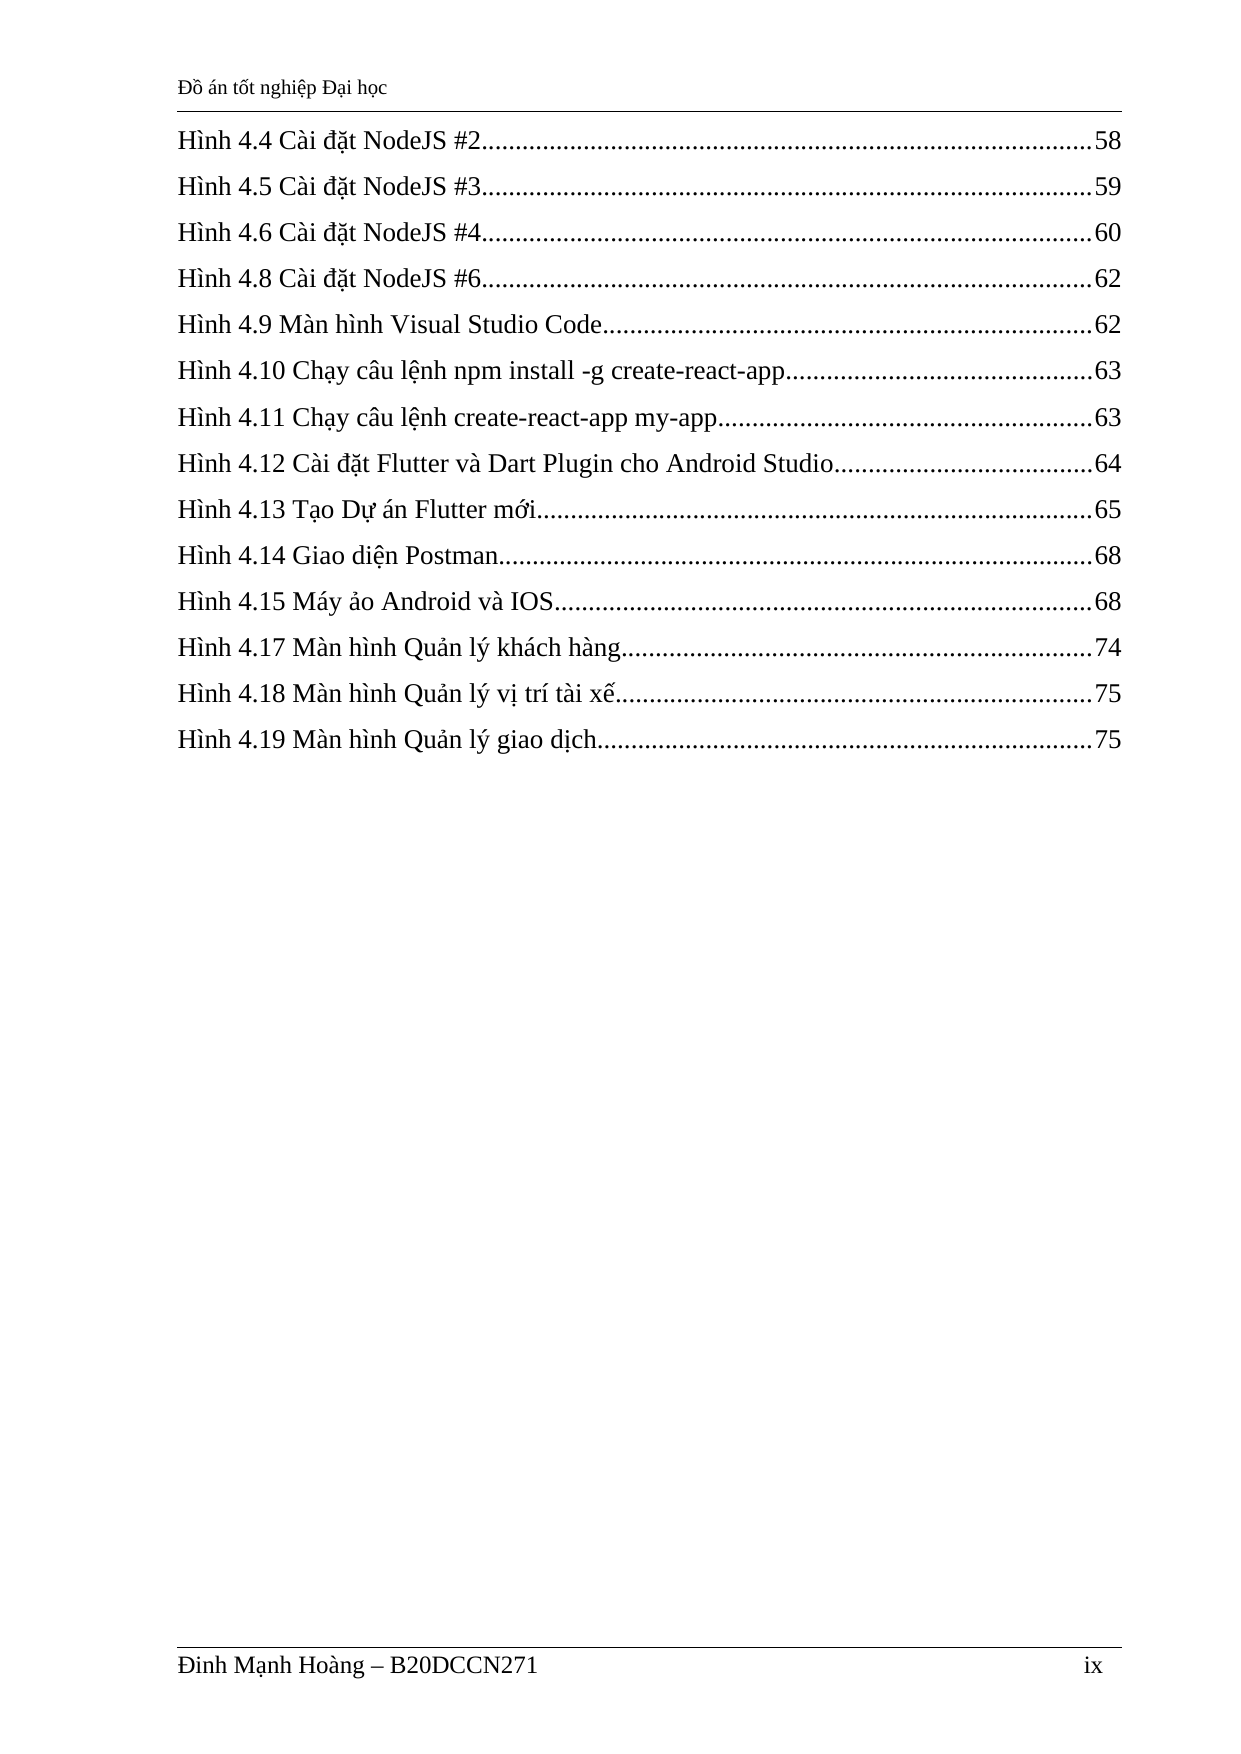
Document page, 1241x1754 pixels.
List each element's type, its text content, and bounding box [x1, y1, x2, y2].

text Hình 4.5 Cài đặt NodeJS #3 59 [177, 170, 1122, 201]
text Hình 4.10 Chạy câu lệnh npm install -g create-react-app 63 [177, 354, 1122, 386]
text Hình 4.12 Cài đặt Flutter và Dart Plugin cho Android Studio 64 [177, 447, 1122, 478]
text Hình 4.9 Màn hình Visual Studio Code 62 [177, 308, 1122, 339]
text Hình 4.14 Giao diện Postman 68 [177, 539, 1122, 570]
text Hình 4.13 Tạo Dự án Flutter mới 65 [177, 493, 1122, 524]
text Hình 4.15 Máy ảo Android và IOS 68 [177, 585, 1122, 616]
text Hình 4.6 Cài đặt NodeJS #4 60 [177, 216, 1122, 247]
text Hình 4.4 Cài đặt NodeJS #2 58 [177, 124, 1122, 155]
text Hình 4.18 Màn hình Quản lý vị trí tài xế 75 [177, 677, 1122, 709]
text Hình 4.8 Cài đặt NodeJS #6 62 [177, 262, 1122, 293]
text Hình 4.17 Màn hình Quản lý khách hàng 74 [177, 631, 1122, 662]
text Hình 4.11 Chạy câu lệnh create-react-app my-app 63 [177, 401, 1122, 432]
text Hình 4.19 Màn hình Quản lý giao dịch 75 [177, 724, 1122, 755]
